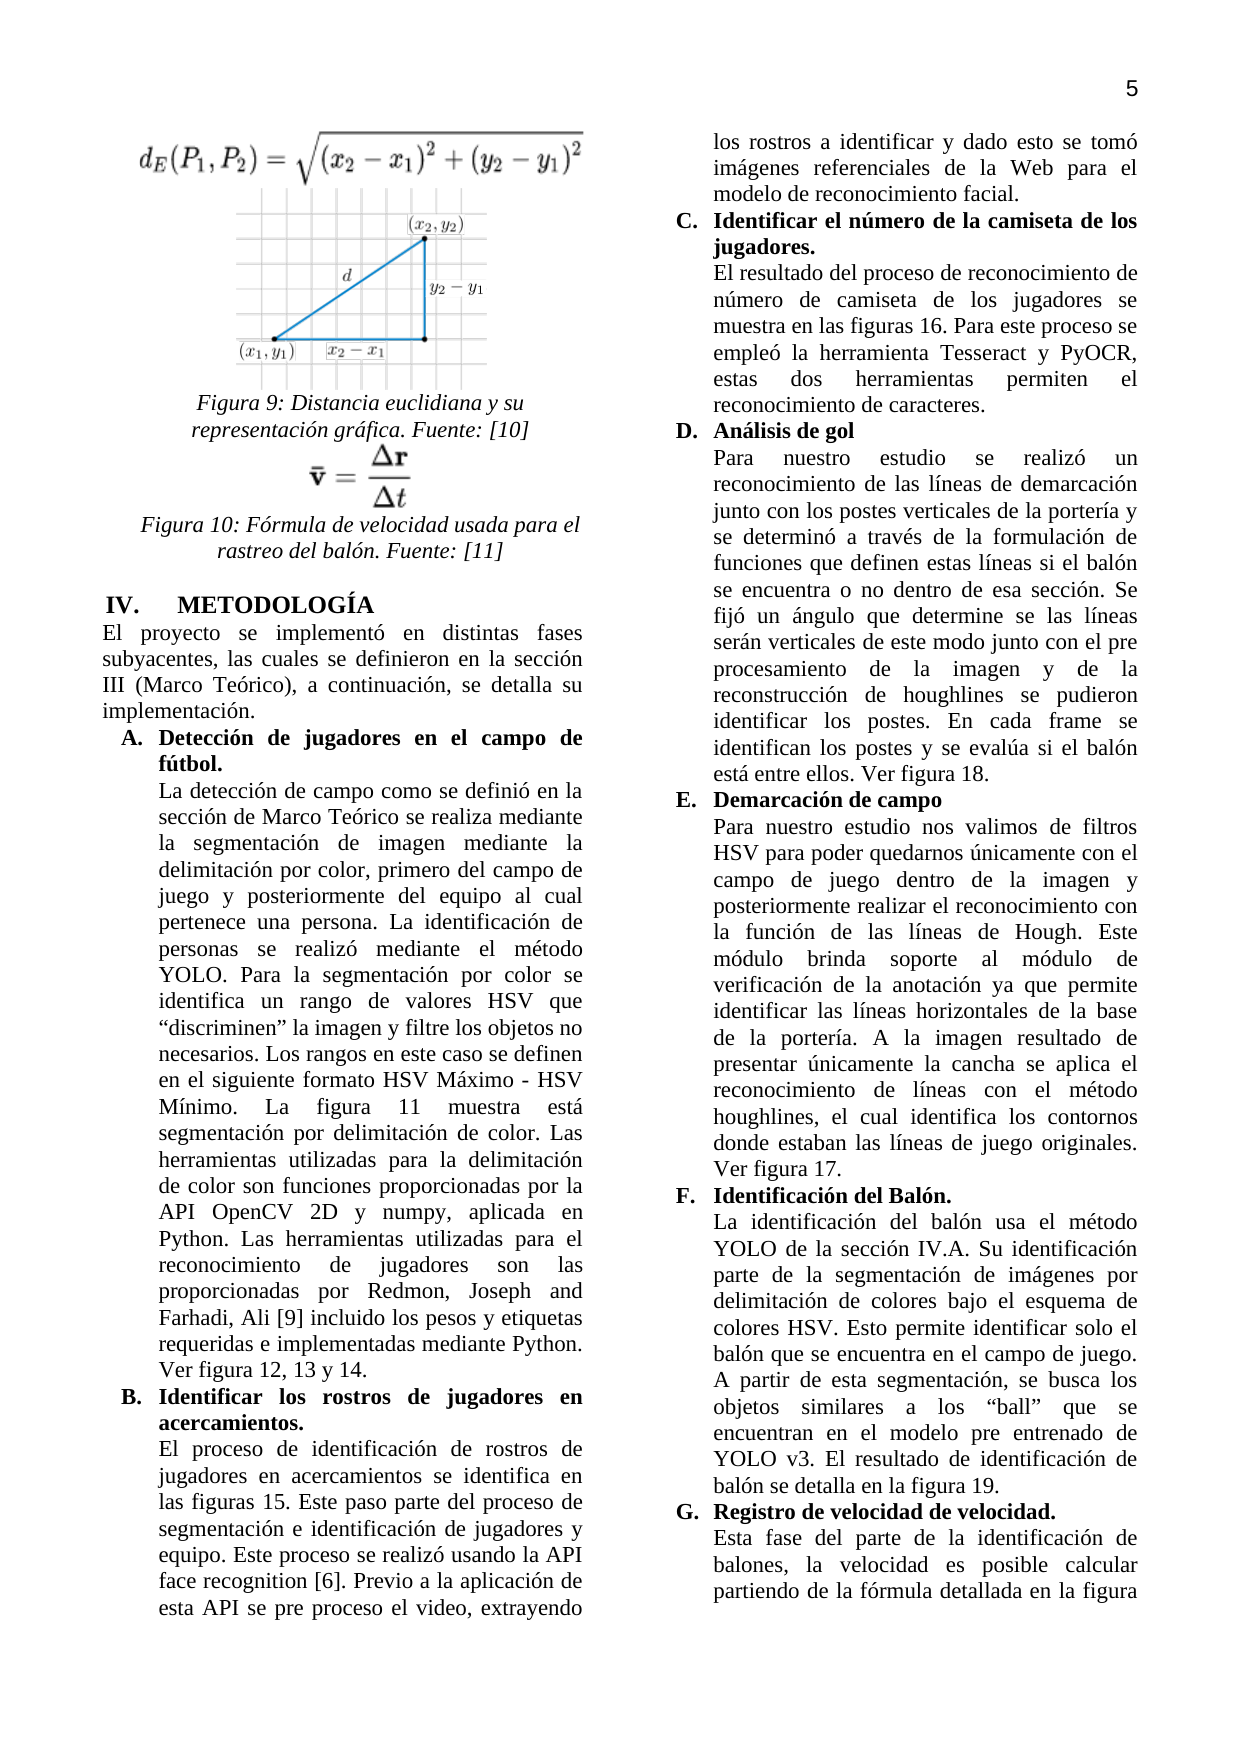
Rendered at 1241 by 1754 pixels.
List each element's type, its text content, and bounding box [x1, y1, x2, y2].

text El resultado del proceso de reconocimiento de número de camiseta de los jugadores se muestra en las figuras 16. Para este proceso se empleó la herramienta Tesseract y PyOCR, estas dos herramientas permiten el reconocimiento de caracteres. [713, 259, 1138, 418]
text La detección de campo como se definió en la sección de Marco Teórico se realiza mediante la segmentación de imagen mediante la delimitación por color, primero del campo de juego y posteriormente del equipo al cual pertenece una persona. La identificación de personas se realizó mediante el método YOLO. Para la segmentación por color se identifica un rango de valores HSV que “discriminen” la imagen y filtre los objetos no necesarios. Los rangos en este caso se definen en el siguiente formato HSV Máximo - HSV Mínimo. La figura 11 muestra está segmentación por delimitación de color. Las herramientas utilizadas para la delimitación de color son funciones proporcionadas por la API OpenCV 2D y numpy, aplicada en Python. Las herramientas utilizadas para el reconocimiento de jugadores son las proporcionadas por Redmon, Joseph and Farhadi, Ali [9] incluido los pesos y etiquetas requeridas e implementadas mediante Python. Ver figura 12, 13 y 14. [158, 777, 583, 1383]
text Para nuestro estudio se realizó un reconocimiento de las líneas de demarcación junto con los postes verticales de la portería y se determinó a través de la formulación de funciones que definen estas líneas si el balón se encuentra o no dentro de esa sección. Se fijó un ángulo que determine se las líneas serán verticales de este modo junto con el pre procesamiento de la imagen y de la reconstrucción de houghlines se pudieron identificar los postes. En cada frame se identifican los postes y se evalúa si el balón está entre ellos. Ver figura 18. [713, 444, 1138, 787]
text Para nuestro estudio nos valimos de filtros HSV para poder quedarnos únicamente con el campo de juego dentro de la imagen y posteriormente realizar el reconocimiento con la función de las líneas de Hough. Este módulo brinda soporte al módulo de verificación de la anotación ya que permite identificar las líneas horizontales de la base de la portería. A la imagen resultado de presentar únicamente la cancha se aplica el reconocimiento de líneas con el método houghlines, el cual identifica los contornos donde estaban las líneas de juego originales. Ver figura 17. [713, 813, 1138, 1182]
picture [309, 442, 414, 511]
list Demarcación de campo [676, 787, 1138, 813]
text La identificación del balón usa el método YOLO de la sección IV.A. Su identificación parte de la segmentación de imágenes por delimitación de colores bajo el esquema de colores HSV. Esto permite identificar solo el balón que se encuentra en el campo de juego. A partir de esta segmentación, se busca los objetos similares a los “ball” que se encuentran en el modelo pre entrenado de YOLO v3. El resultado de identificación de balón se detalla en la figura 19. [713, 1208, 1138, 1498]
list Identificación del Balón. [676, 1182, 1138, 1208]
list Identificar los rostros de jugadores en acercamientos. [121, 1383, 583, 1436]
list Identificar el número de la camiseta de los jugadores. [676, 207, 1138, 259]
list Detección de jugadores en el campo de fútbol. [121, 724, 583, 777]
text El proyecto se implementó en distintas fases subyacentes, las cuales se definieron en la sección III (Marco Teórico), a continuación, se detalla su implementación. [102, 618, 583, 724]
text Figura 9: Distancia euclidiana y su representación gráfica. Fuente: [10] [139, 389, 583, 442]
picture [139, 127, 584, 390]
list Registro de velocidad de velocidad. [676, 1498, 1138, 1524]
text Figura 10: Fórmula de velocidad usada para el rastreo del balón. Fuente: [11] [139, 511, 583, 563]
list Análisis de gol [676, 418, 1138, 444]
text El proceso de identificación de rostros de jugadores en acercamientos se identifica en las figuras 15. Este paso parte del proceso de segmentación e identificación de jugadores y equipo. Este proceso se realizó usando la API face recognition [6]. Previo a la aplicación de esta API se pre proceso el video, extrayendo los rostros a identificar y dado esto se tomó imágenes referenciales de la Web para el modelo de reconocimiento facial. [713, 128, 1138, 207]
list METODOLOGÍA [139, 590, 583, 618]
text El proceso de identificación de rostros de jugadores en acercamientos se identifica en las figuras 15. Este paso parte del proceso de segmentación e identificación de jugadores y equipo. Este proceso se realizó usando la API face recognition [6]. Previo a la aplicación de esta API se pre proceso el video, extrayendo los rostros a identificar y dado esto se tomó imágenes referenciales de la Web para el modelo de reconocimiento facial. [158, 1436, 583, 1620]
